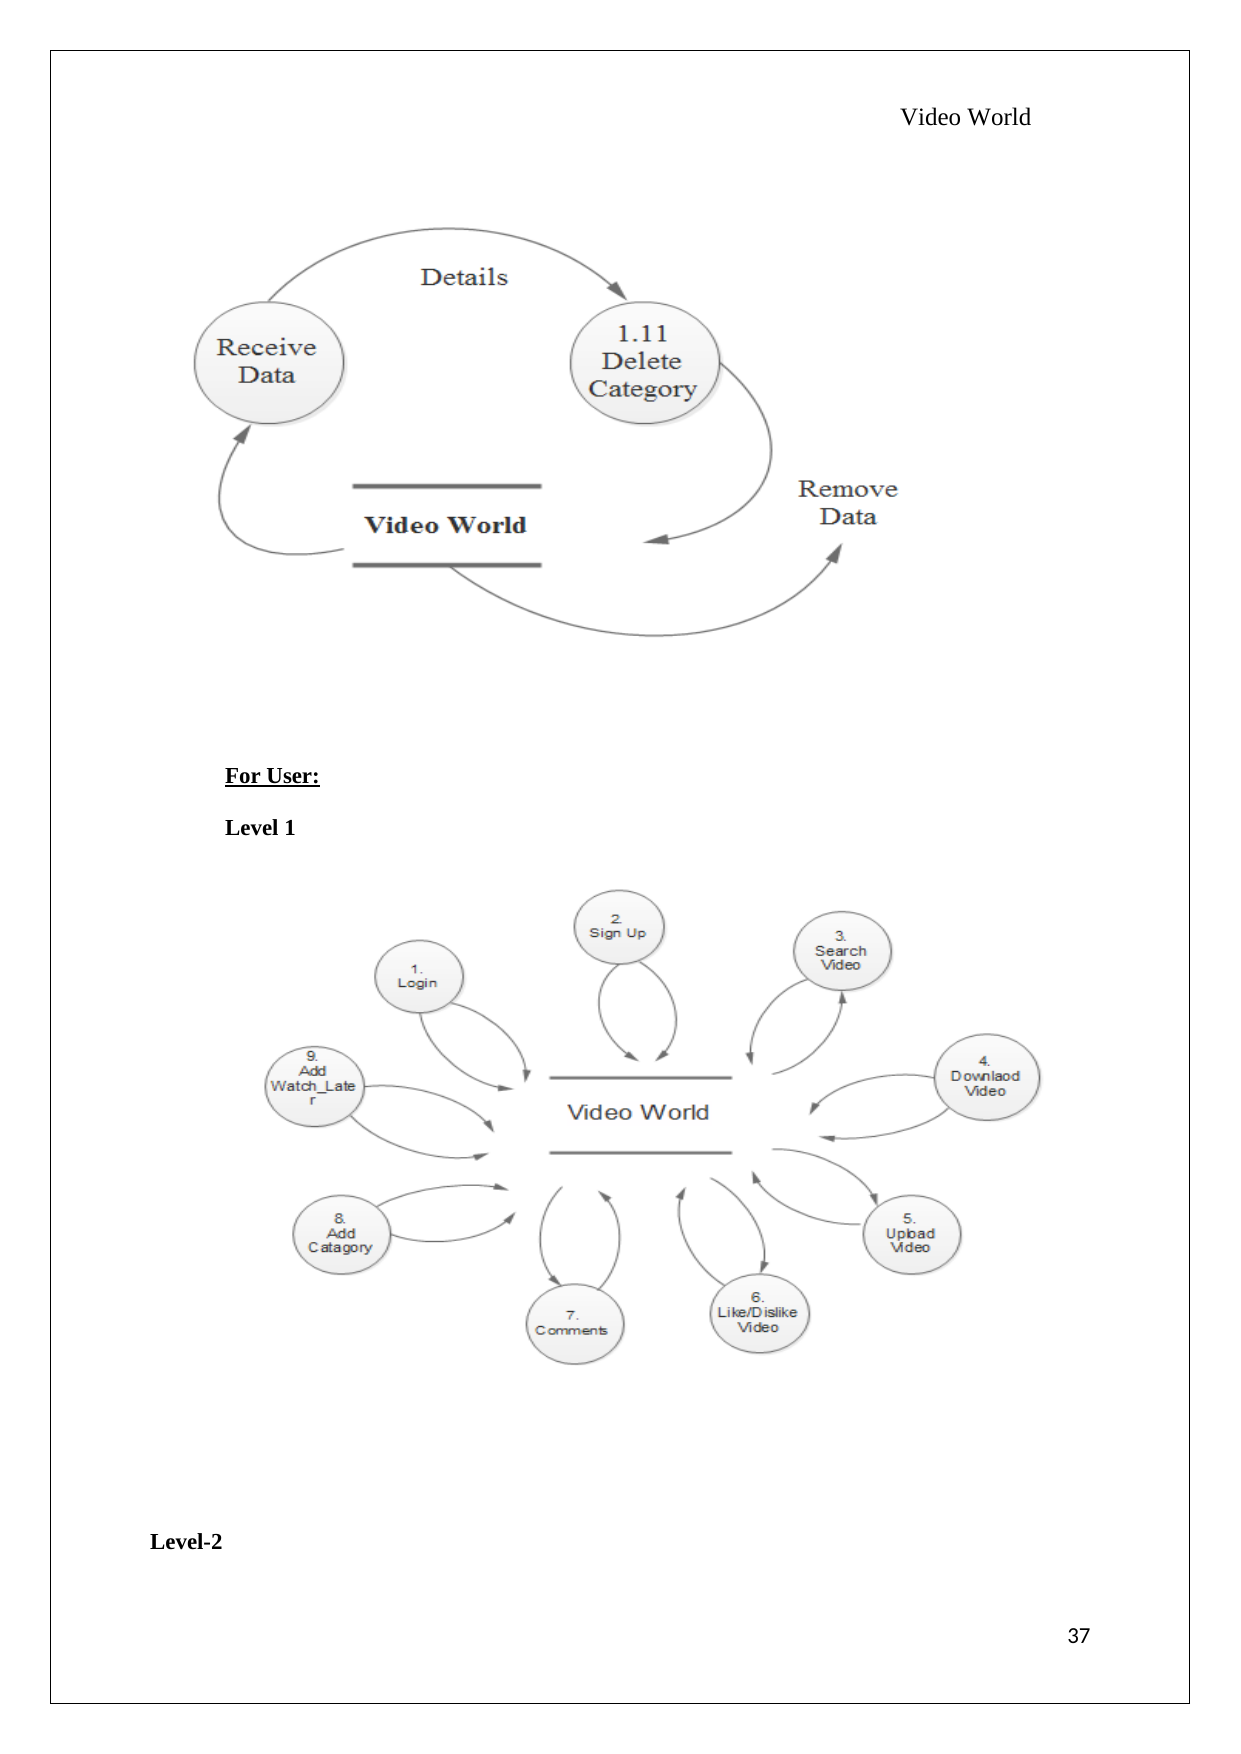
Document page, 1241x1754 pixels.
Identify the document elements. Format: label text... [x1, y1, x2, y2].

picture [142, 171, 1055, 662]
text Level 1 [150, 813, 1090, 840]
text For User: [150, 762, 1090, 789]
picture [152, 866, 1090, 1371]
text Level-2 [150, 1528, 1090, 1554]
